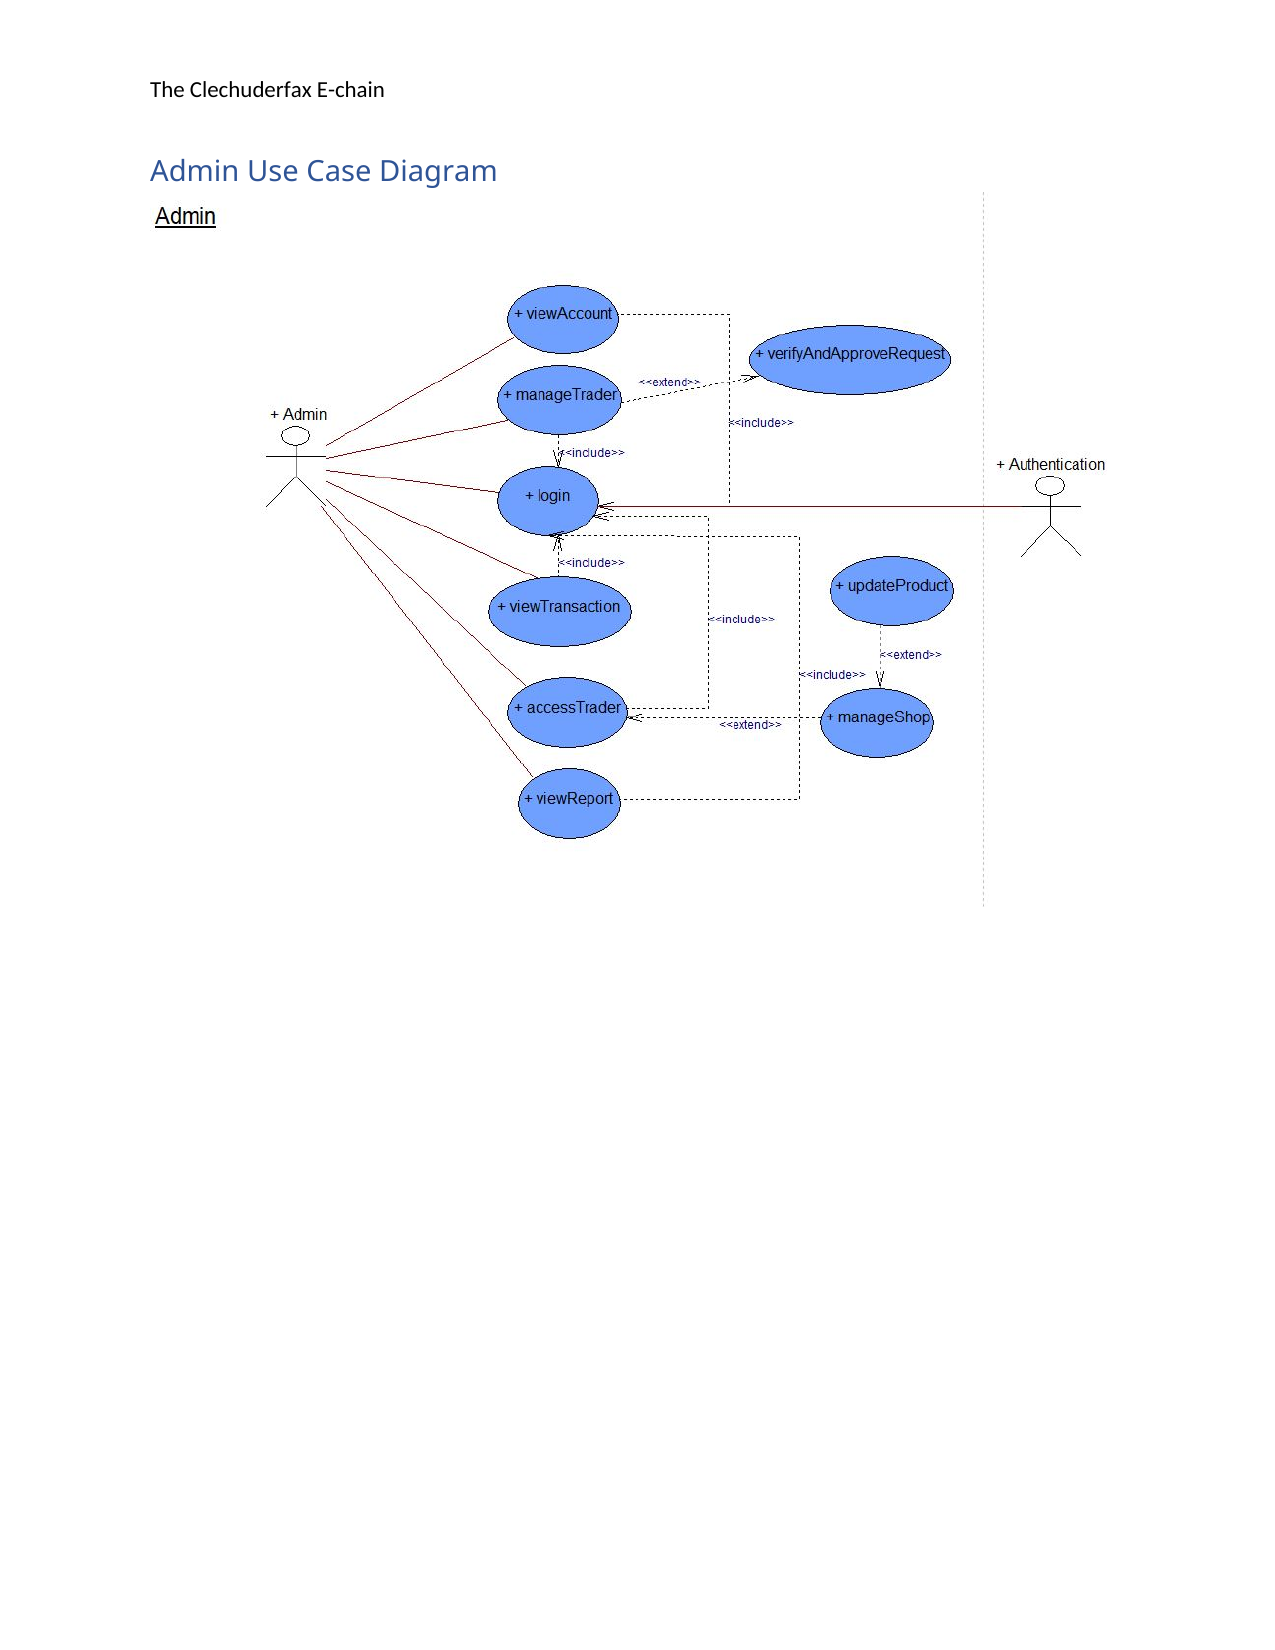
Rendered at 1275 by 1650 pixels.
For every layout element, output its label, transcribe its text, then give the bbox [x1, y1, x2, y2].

subtitle Admin Use Case Diagram [150, 150, 1125, 190]
picture [150, 192, 1124, 907]
